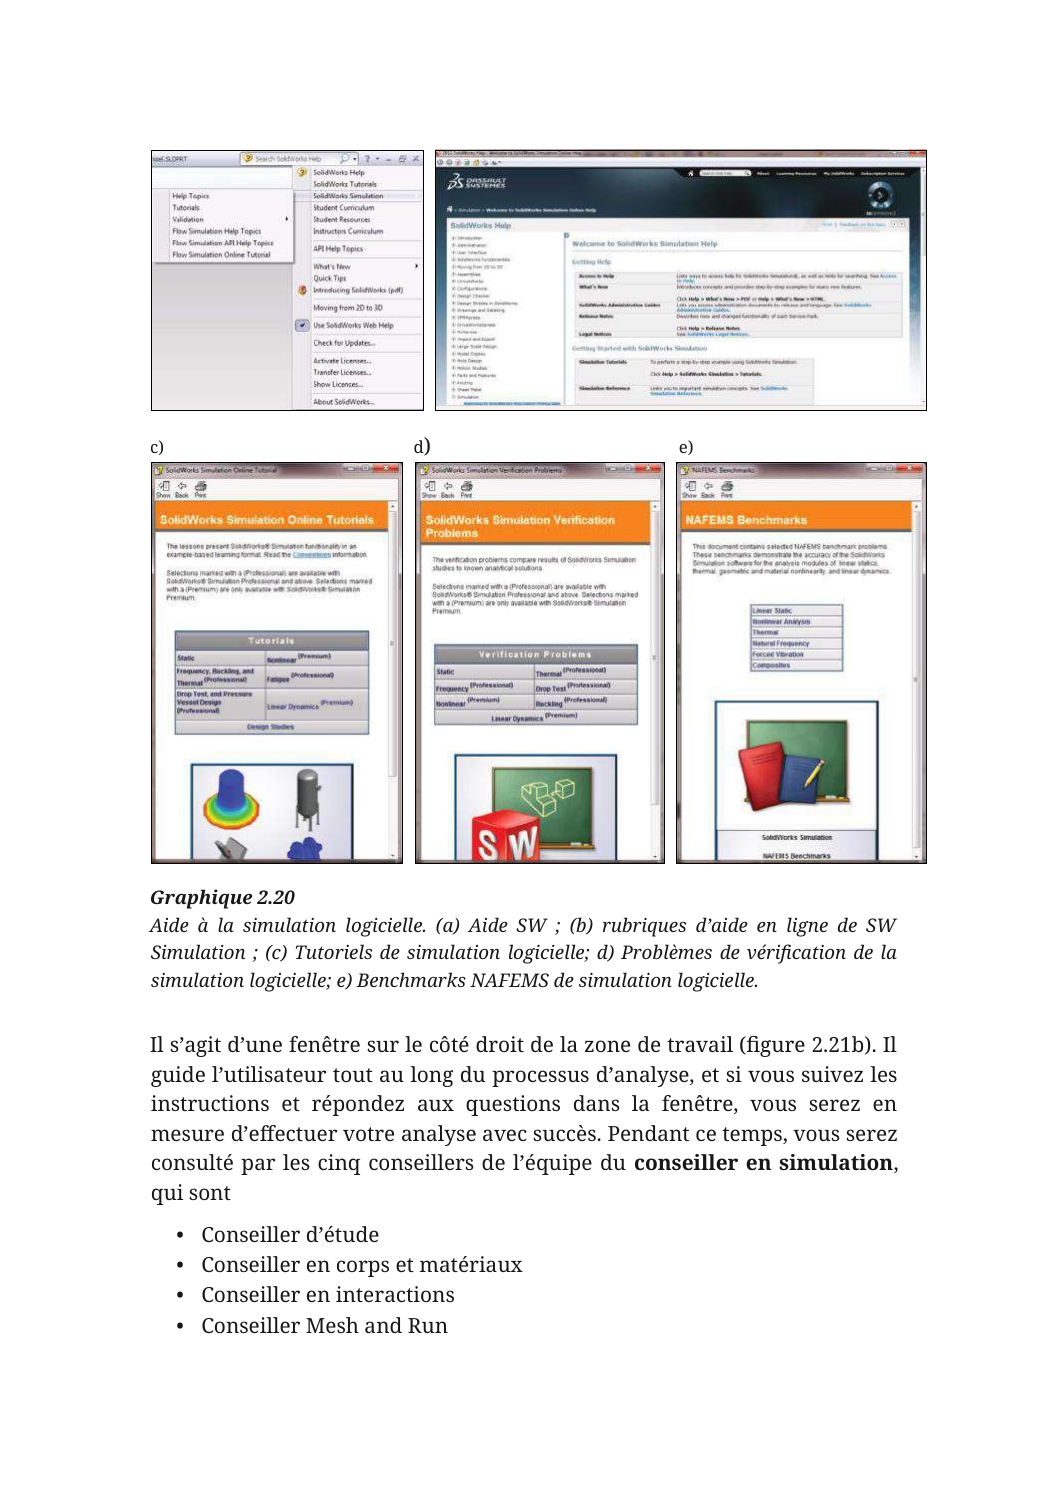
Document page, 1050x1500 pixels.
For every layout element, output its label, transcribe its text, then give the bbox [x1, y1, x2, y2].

list Conseiller en interactions [176, 1281, 898, 1309]
text c) d) e) [150, 432, 900, 460]
list Conseiller en corps et matériaux [176, 1250, 898, 1279]
picture [152, 151, 423, 410]
list Conseiller Mesh and Run [176, 1311, 898, 1339]
picture [677, 463, 926, 863]
subtitle Graphique 2.20 [149, 884, 900, 910]
text Il s’agit d’une fenêtre sur le côté droit de la zone de travail (figure 2.21b). Il guide l’utilisateur tout au long du processus d’analyse, et si vous suivez les instructions et répondez aux questions dans la fenêtre, vous serez en mesure d’effectuer votre analyse avec succès. Pendant ce temps, vous serez consulté par les cinq conseillers de l’équipe du conseiller en simulation, qui sont [149, 1030, 898, 1206]
picture [152, 463, 402, 863]
picture [436, 151, 926, 410]
picture [416, 463, 664, 863]
list Conseiller d’étude [176, 1220, 898, 1248]
text Aide à la simulation logicielle. (a) Aide SW ; (b) rubriques d’aide en ligne de SW Simulation ; (c) Tutoriels de simulation logicielle; d) Problèmes de vérification de la simulation logicielle; e) Benchmarks NAFEMS de simulation logicielle. [149, 912, 898, 993]
